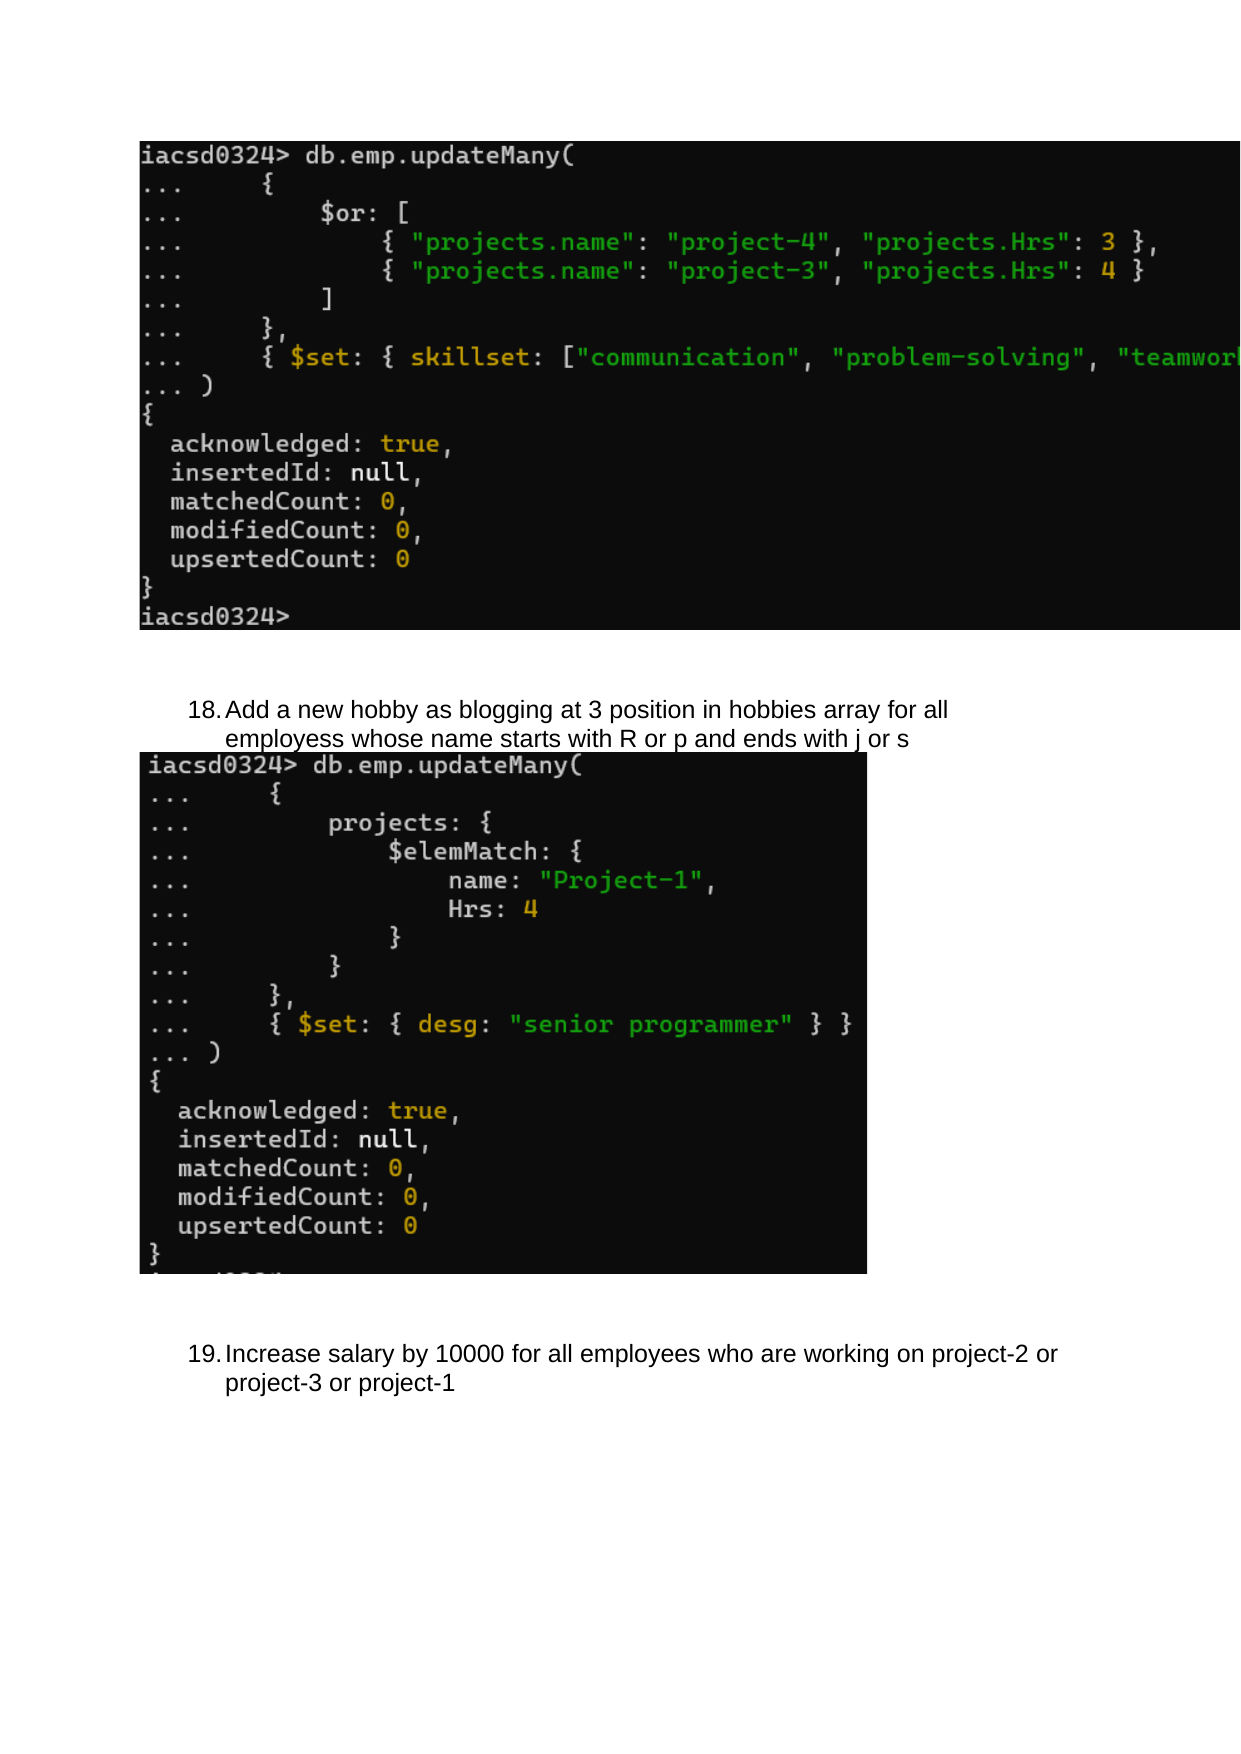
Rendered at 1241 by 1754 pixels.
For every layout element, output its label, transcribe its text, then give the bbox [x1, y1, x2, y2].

picture [139, 141, 1241, 630]
list Add a new hobby as blogging at 3 position in hobbies array for all employess whose name starts with R or p and ends with j or s [187, 695, 1070, 752]
picture [139, 752, 868, 1274]
list Increase salary by 10000 for all employees who are working on project-2 or project-3 or project-1 [187, 1339, 1081, 1397]
